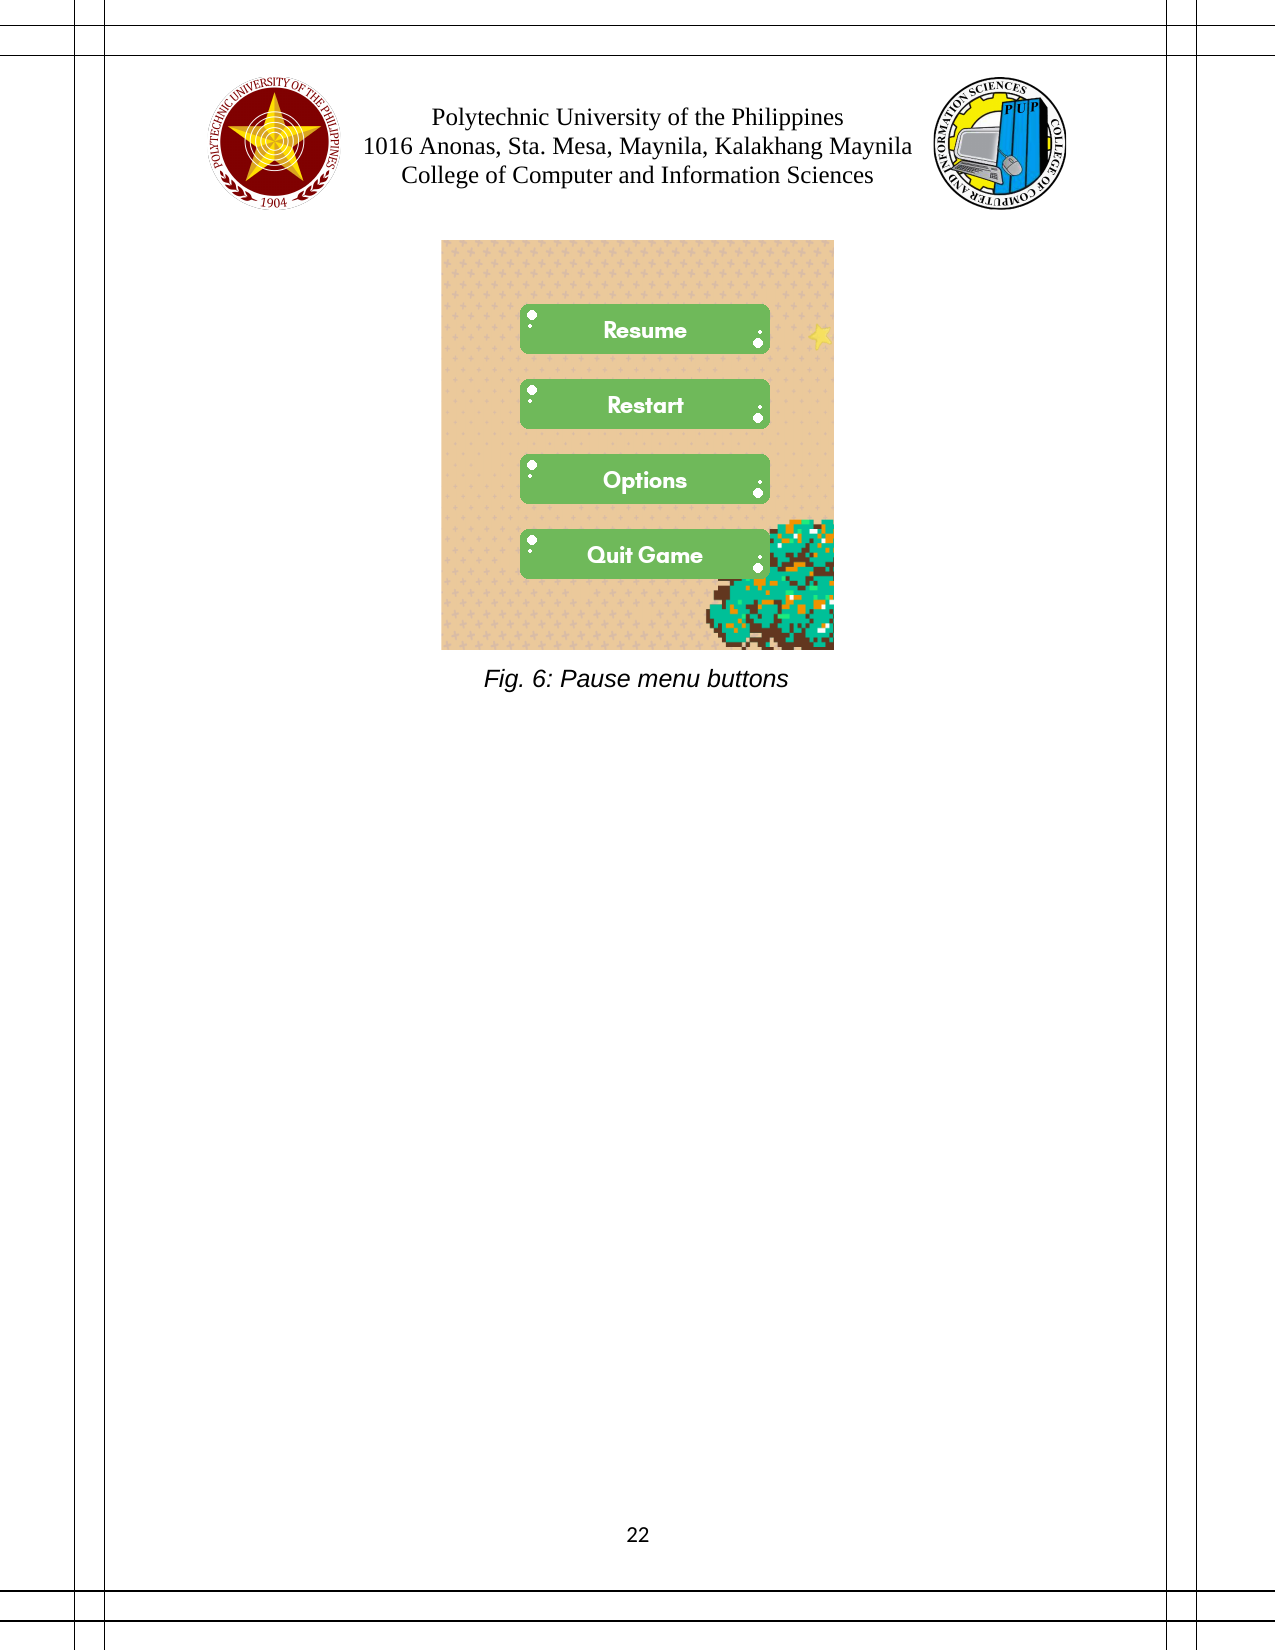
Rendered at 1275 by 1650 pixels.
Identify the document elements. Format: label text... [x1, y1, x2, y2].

picture [441, 240, 834, 650]
picture [207, 77, 341, 210]
picture [933, 77, 1067, 210]
